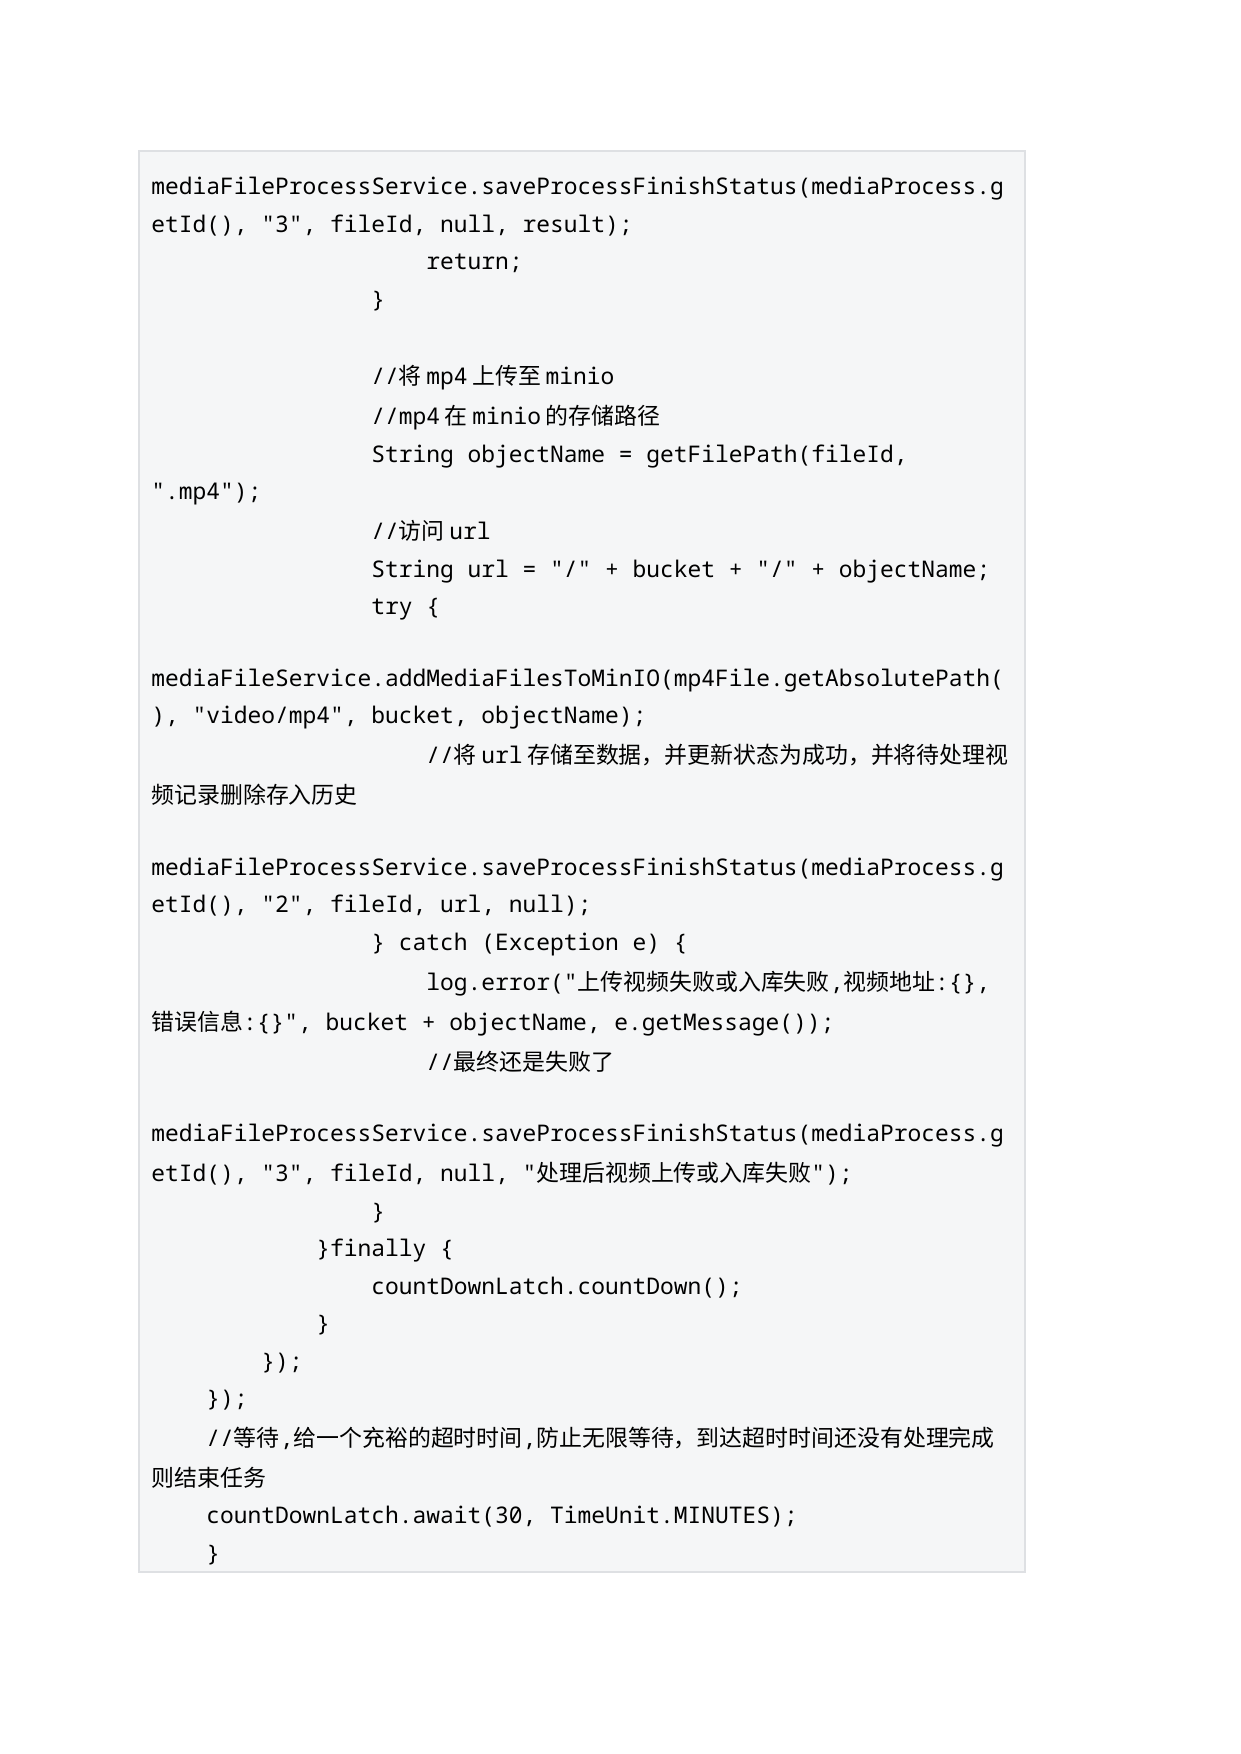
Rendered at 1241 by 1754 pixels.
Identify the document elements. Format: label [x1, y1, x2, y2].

table_header [140, 152, 1024, 1571]
